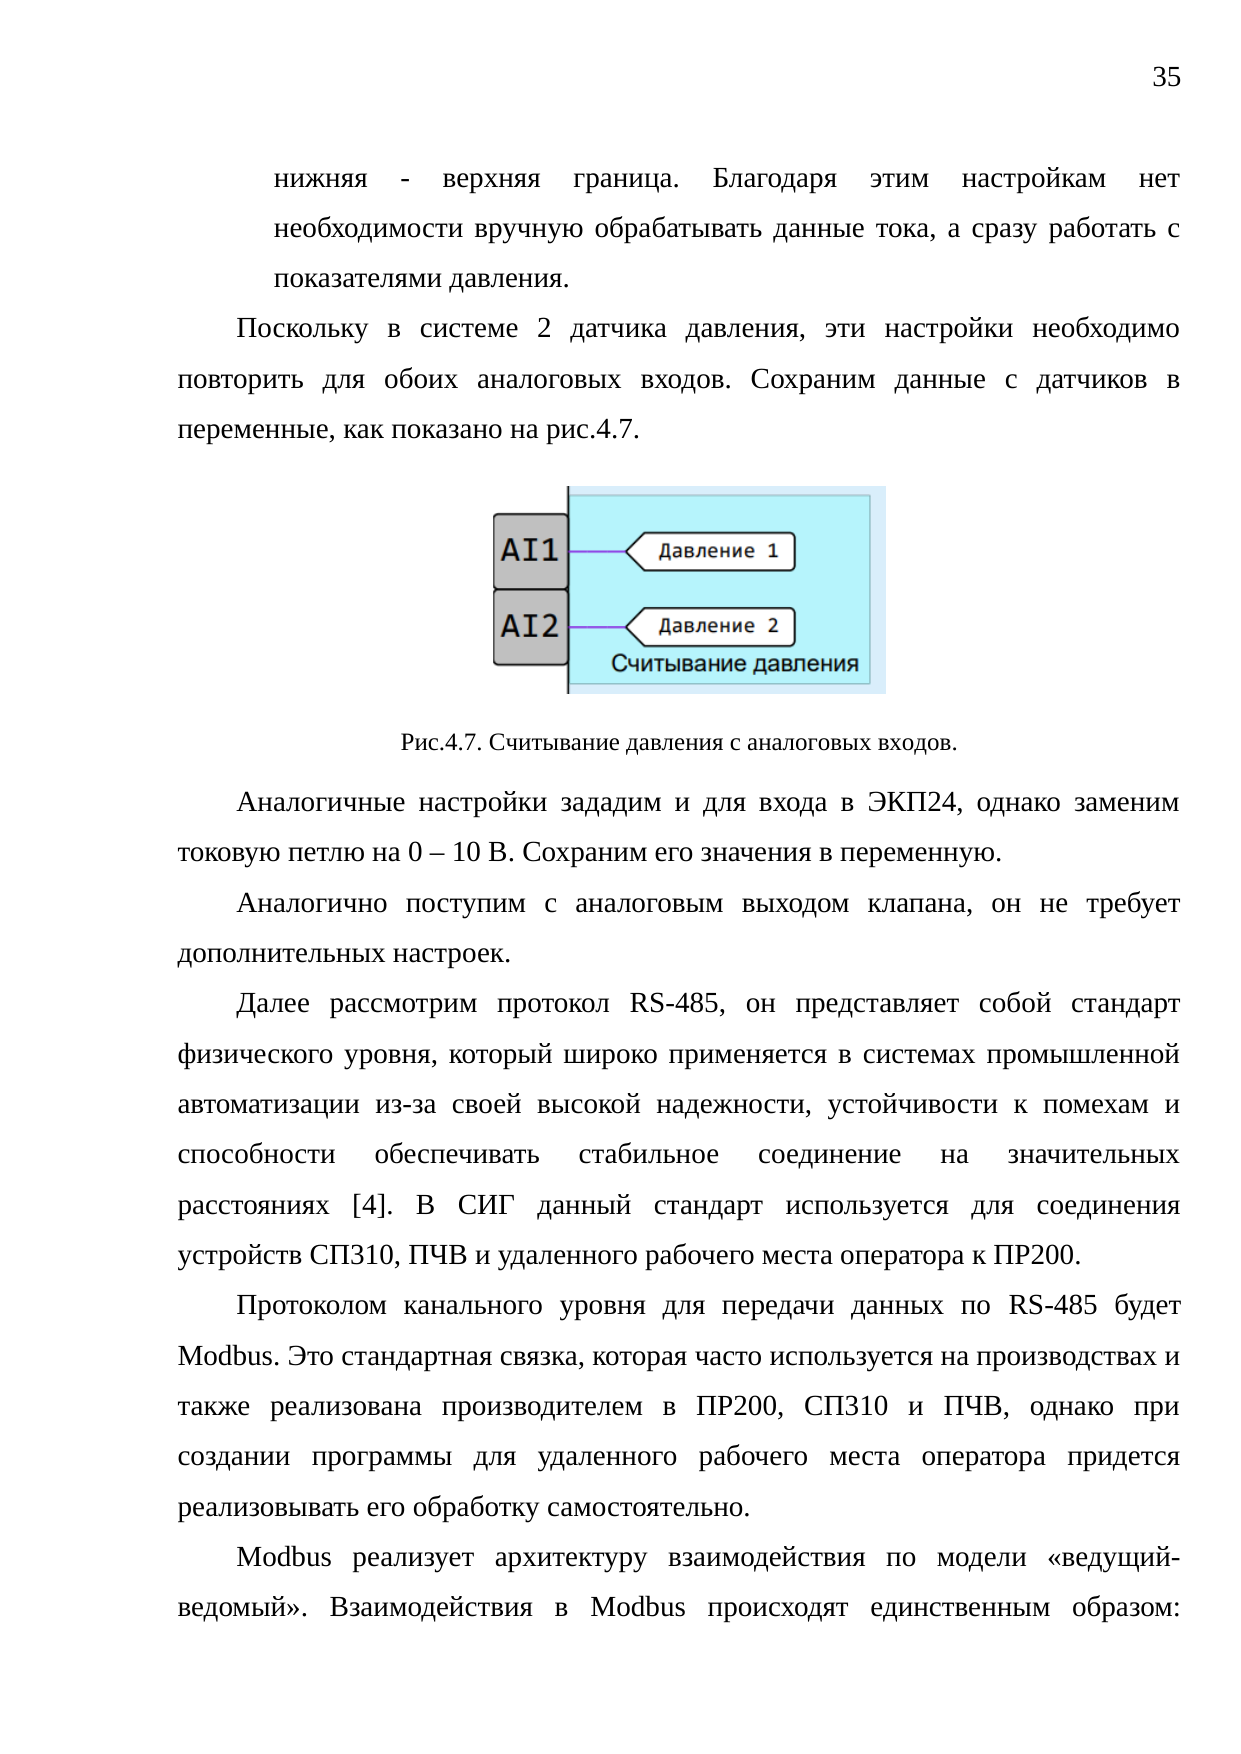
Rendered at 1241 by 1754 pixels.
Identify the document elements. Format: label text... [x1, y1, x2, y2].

text Далее рассмотрим протокол RS-485, он представляет собой стандарт физического уровня, который широко применяется в системах промышленной автоматизации из-за своей высокой надежности, устойчивости к помехам и способности обеспечивать стабильное соединение на значительных расстояниях [4]. В СИГ данный стандарт используется для соединения устройств СП310, ПЧВ и удаленного рабочего места оператора к ПР200. [177, 986, 1181, 1271]
text Протоколом канального уровня для передачи данных по RS-485 будет Modbus. Это стандартная связка, которая часто используется на производствах и также реализована производителем в ПР200, СП310 и ПЧВ, однако при создании программы для удаленного рабочего места оператора придется реализовывать его обработку самостоятельно. [177, 1287, 1181, 1522]
text Аналогично поступим с аналоговым выходом клапана, он не требует дополнительных настроек. [177, 885, 1181, 969]
text Аналогичные настройки зададим и для входа в ЭКП24, однако заменим токовую петлю на 0 – 10 В. Сохраним его значения в переменную. [177, 784, 1181, 868]
picture [472, 486, 886, 694]
text Поскольку в системе 2 датчика давления, эти настройки необходимо повторить для обоих аналоговых входов. Сохраним данные с датчиков в переменные, как показано на рис.4.7. [177, 311, 1181, 445]
text Рис.4.7. Считывание давления с аналоговых входов. [177, 727, 1181, 756]
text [177, 1539, 1181, 1623]
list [236, 160, 1181, 294]
